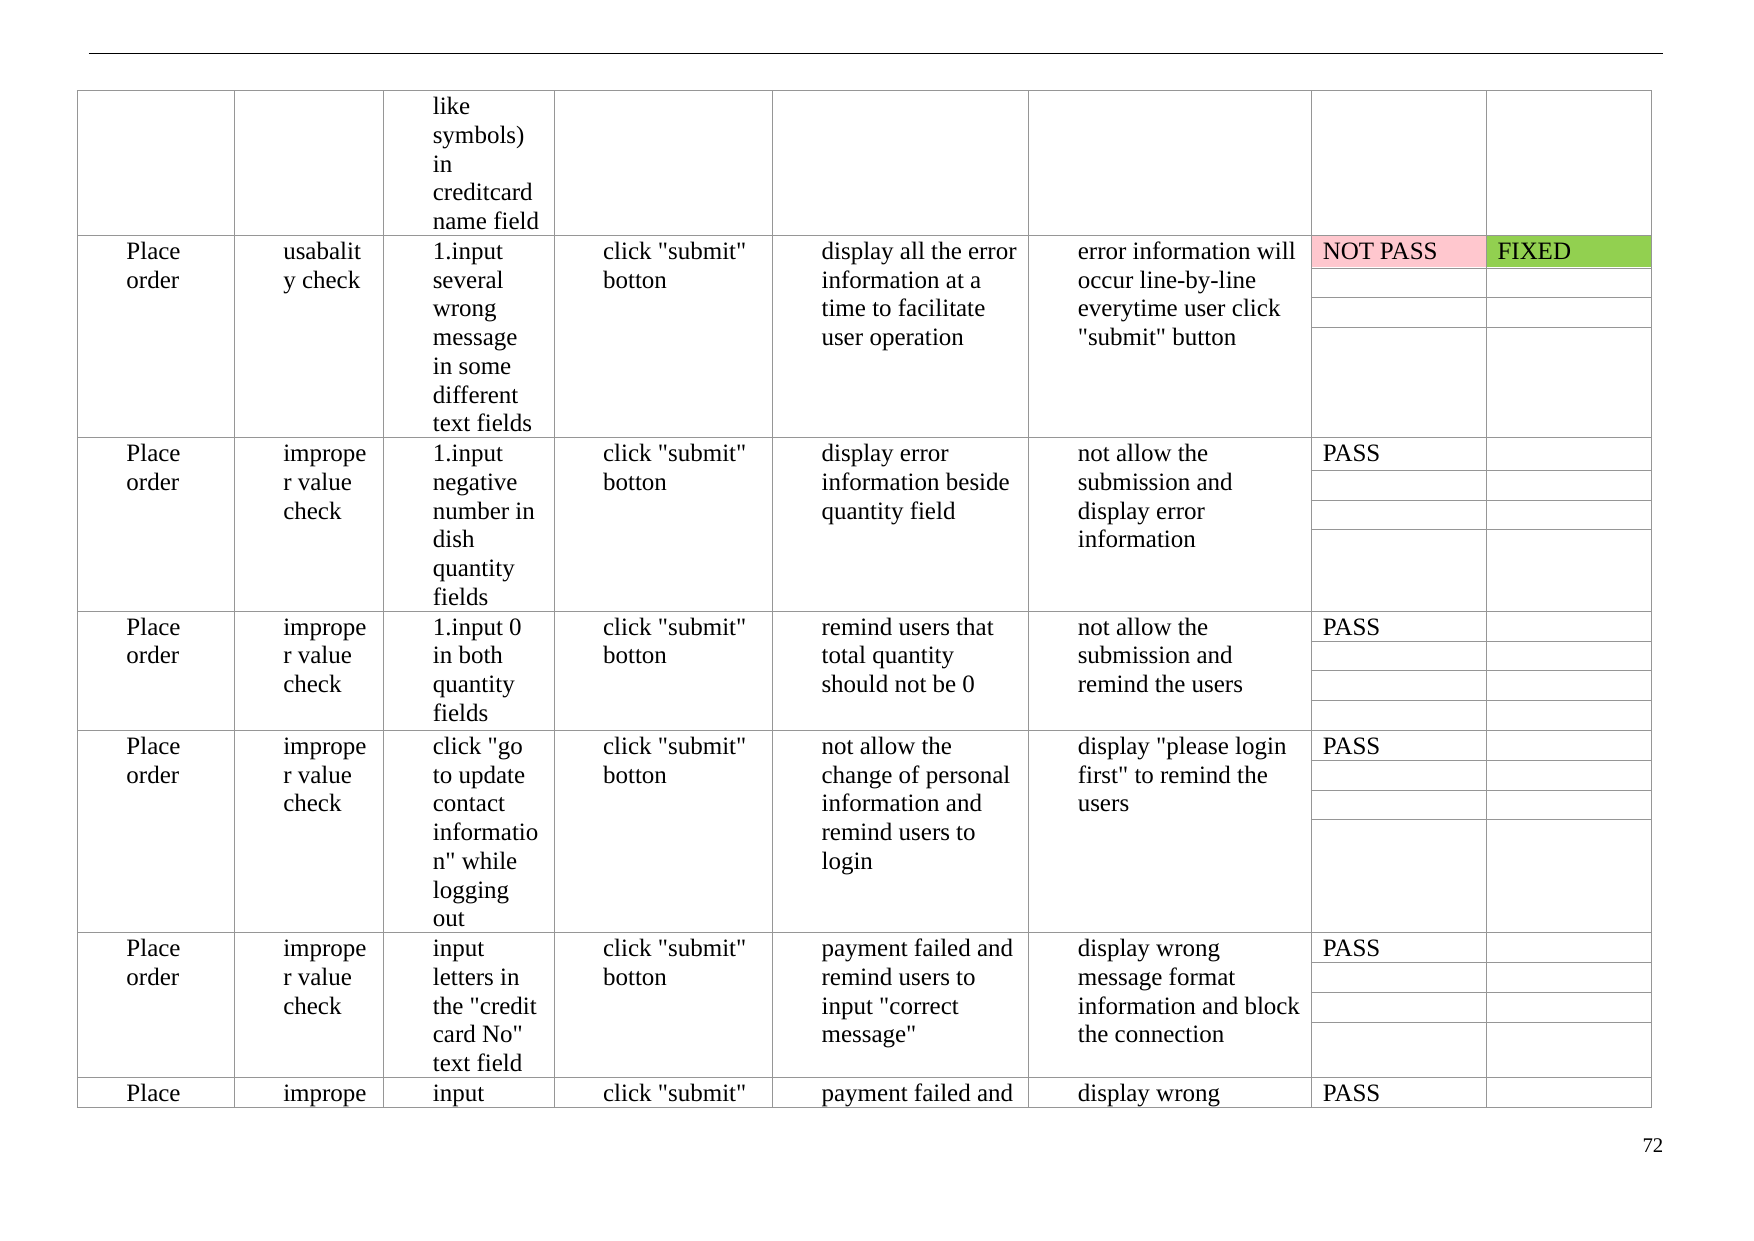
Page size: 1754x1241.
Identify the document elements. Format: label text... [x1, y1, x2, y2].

table_cell [1487, 701, 1651, 730]
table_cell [555, 236, 772, 437]
table_cell [1487, 642, 1651, 670]
table_cell [1312, 963, 1486, 992]
table_cell display wrong message format information and block the connection [1029, 1078, 1311, 1107]
table_cell not allow the change of personal information and remind users to login [773, 731, 1028, 932]
table_cell [1487, 761, 1651, 789]
table_cell [1312, 501, 1486, 529]
table_cell [1487, 298, 1651, 327]
table_cell PASS [1312, 1078, 1486, 1107]
table_cell 1.input negative number in dish quantity fields [384, 438, 554, 611]
table_cell 1.input 0 in both quantity fields [384, 612, 554, 730]
table_cell error information will occur line-by-line everytime user click "submit" button [1029, 236, 1311, 437]
table_cell [1312, 791, 1486, 819]
table_cell PASS [1312, 438, 1486, 470]
table_cell [1312, 761, 1486, 789]
table_cell [1312, 298, 1486, 327]
table_cell payment failed and remind users to input "correct message" [773, 1078, 1028, 1107]
table_cell input punctuation in the "credit card No" text field [384, 1078, 554, 1107]
table_cell [1312, 530, 1486, 611]
table_cell display all the error information at a time to facilitate user operation [773, 236, 1028, 437]
table_cell [1487, 933, 1651, 962]
table_cell improper value check [235, 612, 383, 730]
table_cell not allow the submission and display error information [1029, 438, 1311, 611]
table_cell [1487, 963, 1651, 992]
table_cell [1487, 501, 1651, 529]
table_cell improper value check [235, 438, 383, 611]
table_cell PASS [1312, 731, 1486, 760]
table_cell [1487, 269, 1651, 297]
table_cell [1487, 1023, 1651, 1077]
table_cell [1487, 612, 1651, 641]
table_cell [1487, 530, 1651, 611]
table_cell remind users that total quantity should not be 0 [773, 612, 1028, 730]
table_cell 1.input several wrong message in some different text fields [384, 236, 554, 437]
table_cell FIXED [1487, 236, 1651, 267]
table_cell [1312, 671, 1486, 700]
table_cell Place order [78, 933, 234, 1077]
table_cell [1312, 328, 1486, 437]
table_cell [1487, 993, 1651, 1022]
table_cell Place order [78, 236, 234, 437]
table_cell [1487, 791, 1651, 819]
table_cell [1487, 438, 1651, 470]
table_cell [1487, 471, 1651, 499]
table_cell click "submit" botton [555, 612, 772, 730]
table_cell [1487, 1078, 1651, 1107]
table_cell click "go to update contact information" while logging out [384, 731, 554, 932]
table_cell click "submit" botton [555, 438, 772, 611]
table_cell display error information beside quantity field [773, 438, 1028, 611]
table_cell [1487, 328, 1651, 437]
table_cell PASS [1312, 612, 1486, 641]
table_cell Place order [78, 1078, 234, 1107]
table_cell input letters in the "credit card No" text field [384, 933, 554, 1077]
table_cell [1312, 269, 1486, 297]
table_cell NOT PASS [1312, 236, 1486, 267]
table_cell display "please login first" to remind the users [1029, 731, 1311, 932]
table_cell payment failed and remind users to input "correct message" [773, 933, 1028, 1077]
table_cell [1312, 1023, 1486, 1077]
table_cell not allow the submission and remind the users [1029, 612, 1311, 730]
table_cell [1312, 701, 1486, 730]
table_cell usabality check [235, 236, 383, 437]
table_cell Place order [78, 438, 234, 611]
table_cell improper value check [235, 933, 383, 1077]
table_cell PASS [1312, 933, 1486, 962]
table_cell [1312, 471, 1486, 499]
table_cell Place order [78, 612, 234, 730]
table_cell [1487, 731, 1651, 760]
table_cell display wrong message format information and block the connection [1029, 933, 1311, 1077]
table_cell Place order [78, 731, 234, 932]
table_cell click "submit" botton [555, 933, 772, 1077]
table_cell [1312, 820, 1486, 932]
table_cell improper value check [235, 731, 383, 932]
table_cell improper value check [235, 1078, 383, 1107]
table_cell [1487, 91, 1651, 235]
table_cell click "submit" botton [555, 1078, 772, 1107]
table_cell [1312, 642, 1486, 670]
table_cell [1487, 671, 1651, 700]
table_cell [1487, 820, 1651, 932]
table_cell [1312, 91, 1486, 235]
table_cell click "submit" botton [555, 731, 772, 932]
table_cell [1312, 993, 1486, 1022]
